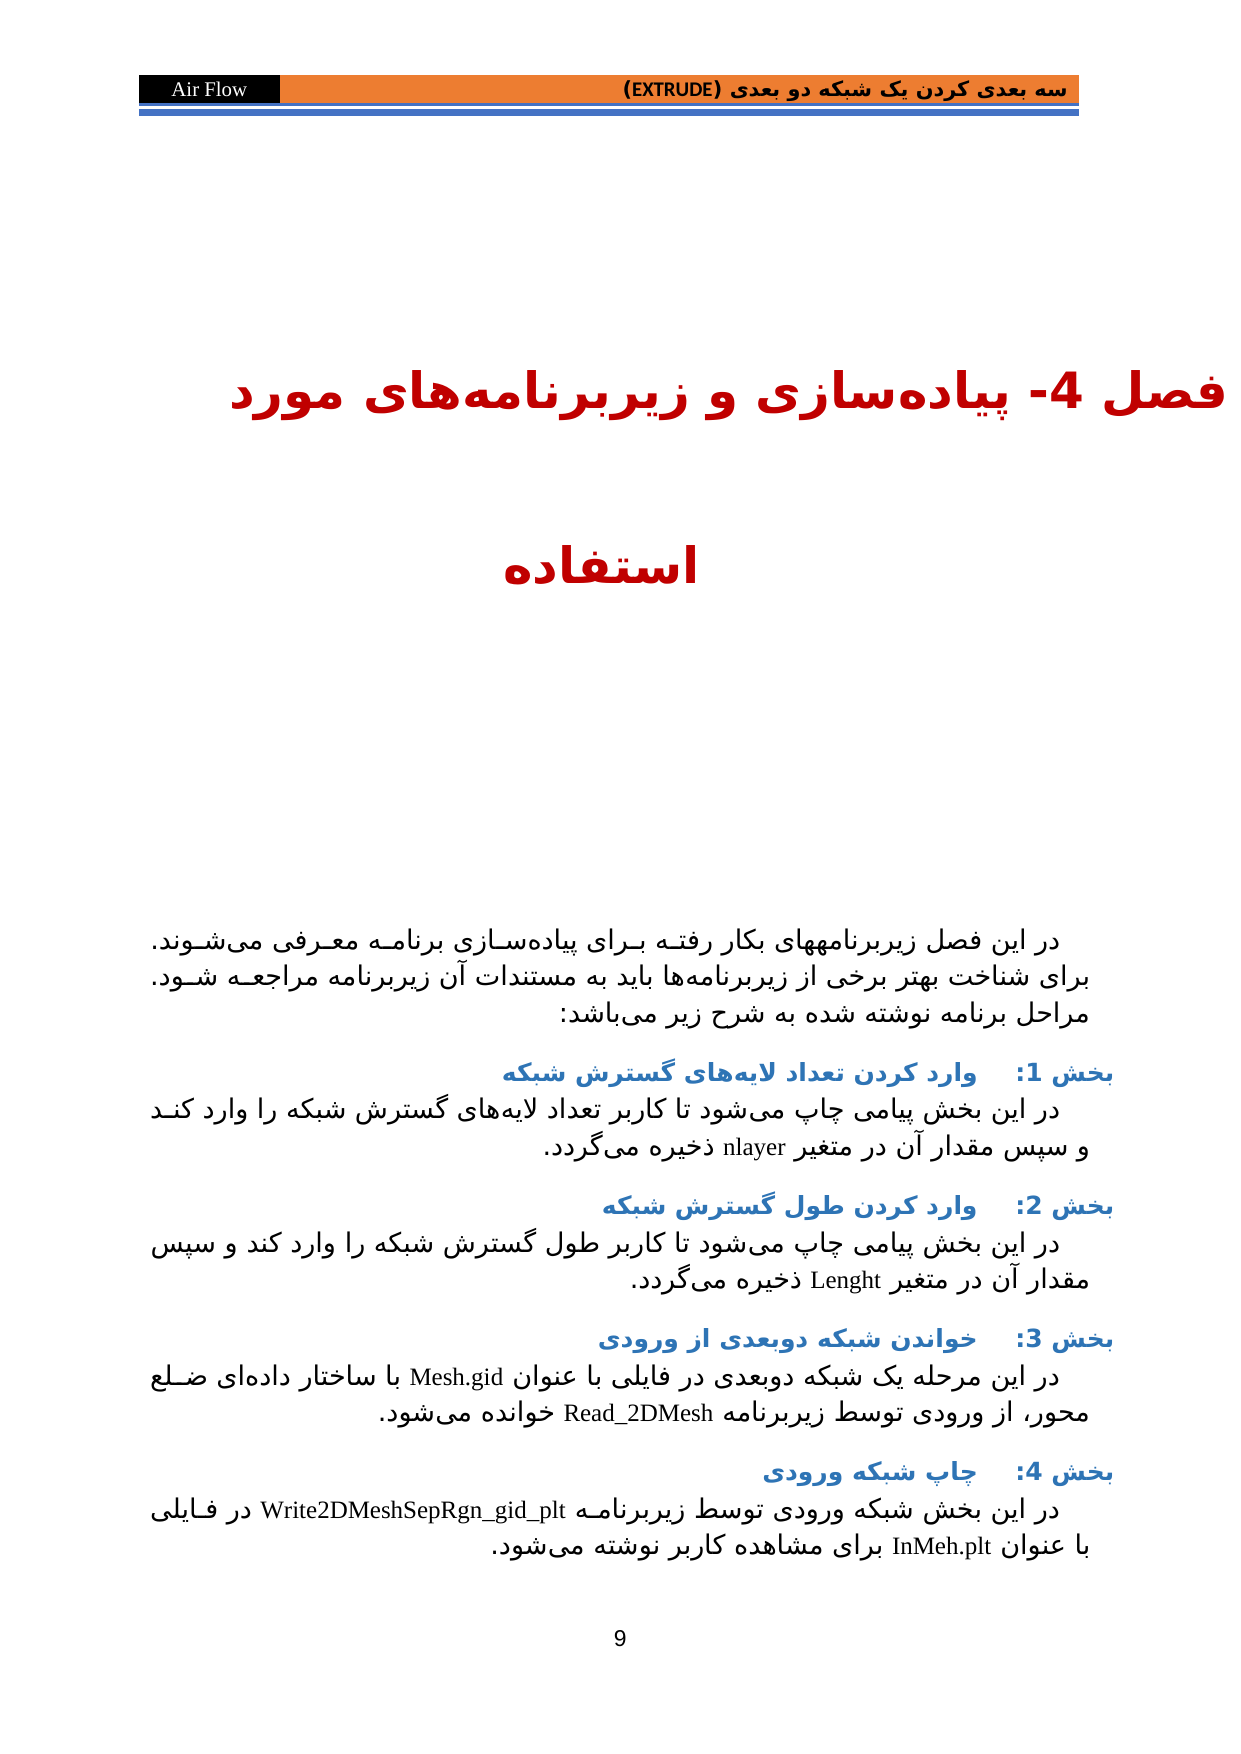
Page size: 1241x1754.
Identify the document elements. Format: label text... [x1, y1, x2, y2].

text وارد کردن طول گسترش شبکه [150, 1191, 1015, 1220]
text در این بخش پیامی چاپ می‌شود تا کاربر تعداد لایه‌های گسترش شبکه را وارد کند و سپس مقدار آن در متغیر nlayer ذخیره می‌گردد. [150, 1094, 1090, 1162]
text خواندن شبکه دوبعدی از ورودی [150, 1324, 1015, 1353]
subtitle پیاده‌سازی و زیربرنامه‌های مورد استفاده [150, 362, 1090, 595]
text در این بخش شبکه ورودی توسط زیربرنامه Write2DMeshSepRgn_gid_plt در فایلی با عنوان InMeh.plt برای مشاهده کاربر نوشته می‌شود. [150, 1493, 1090, 1561]
text در این بخش پیامی چاپ می‌شود تا کاربر طول گسترش شبکه را وارد کند و سپس مقدار آن در متغیر Lenght ذخیره می‌گردد. [150, 1227, 1090, 1295]
text در این مرحله یک شبکه دوبعدی در فایلی با عنوان Mesh.gid با ساختار داده‌ای ضلع محور، از ورودی توسط زیربرنامه Read_2DMesh خوانده می‌شود. [150, 1360, 1090, 1428]
text در این فصل زیربرنامههای بکار رفته برای پیاده‌سازی برنامه معرفی می‌شوند. برای شناخت بهتر برخی از زیربرنامه‌ها باید به مستندات آن زیربرنامه مراجعه شود. مراحل برنامه نوشته شده به شرح زیر می‌باشد: [150, 924, 1090, 1028]
text وارد کردن تعداد لایه‌های گسترش شبکه [150, 1058, 1015, 1087]
text چاپ شبکه ورودی [150, 1457, 1015, 1487]
